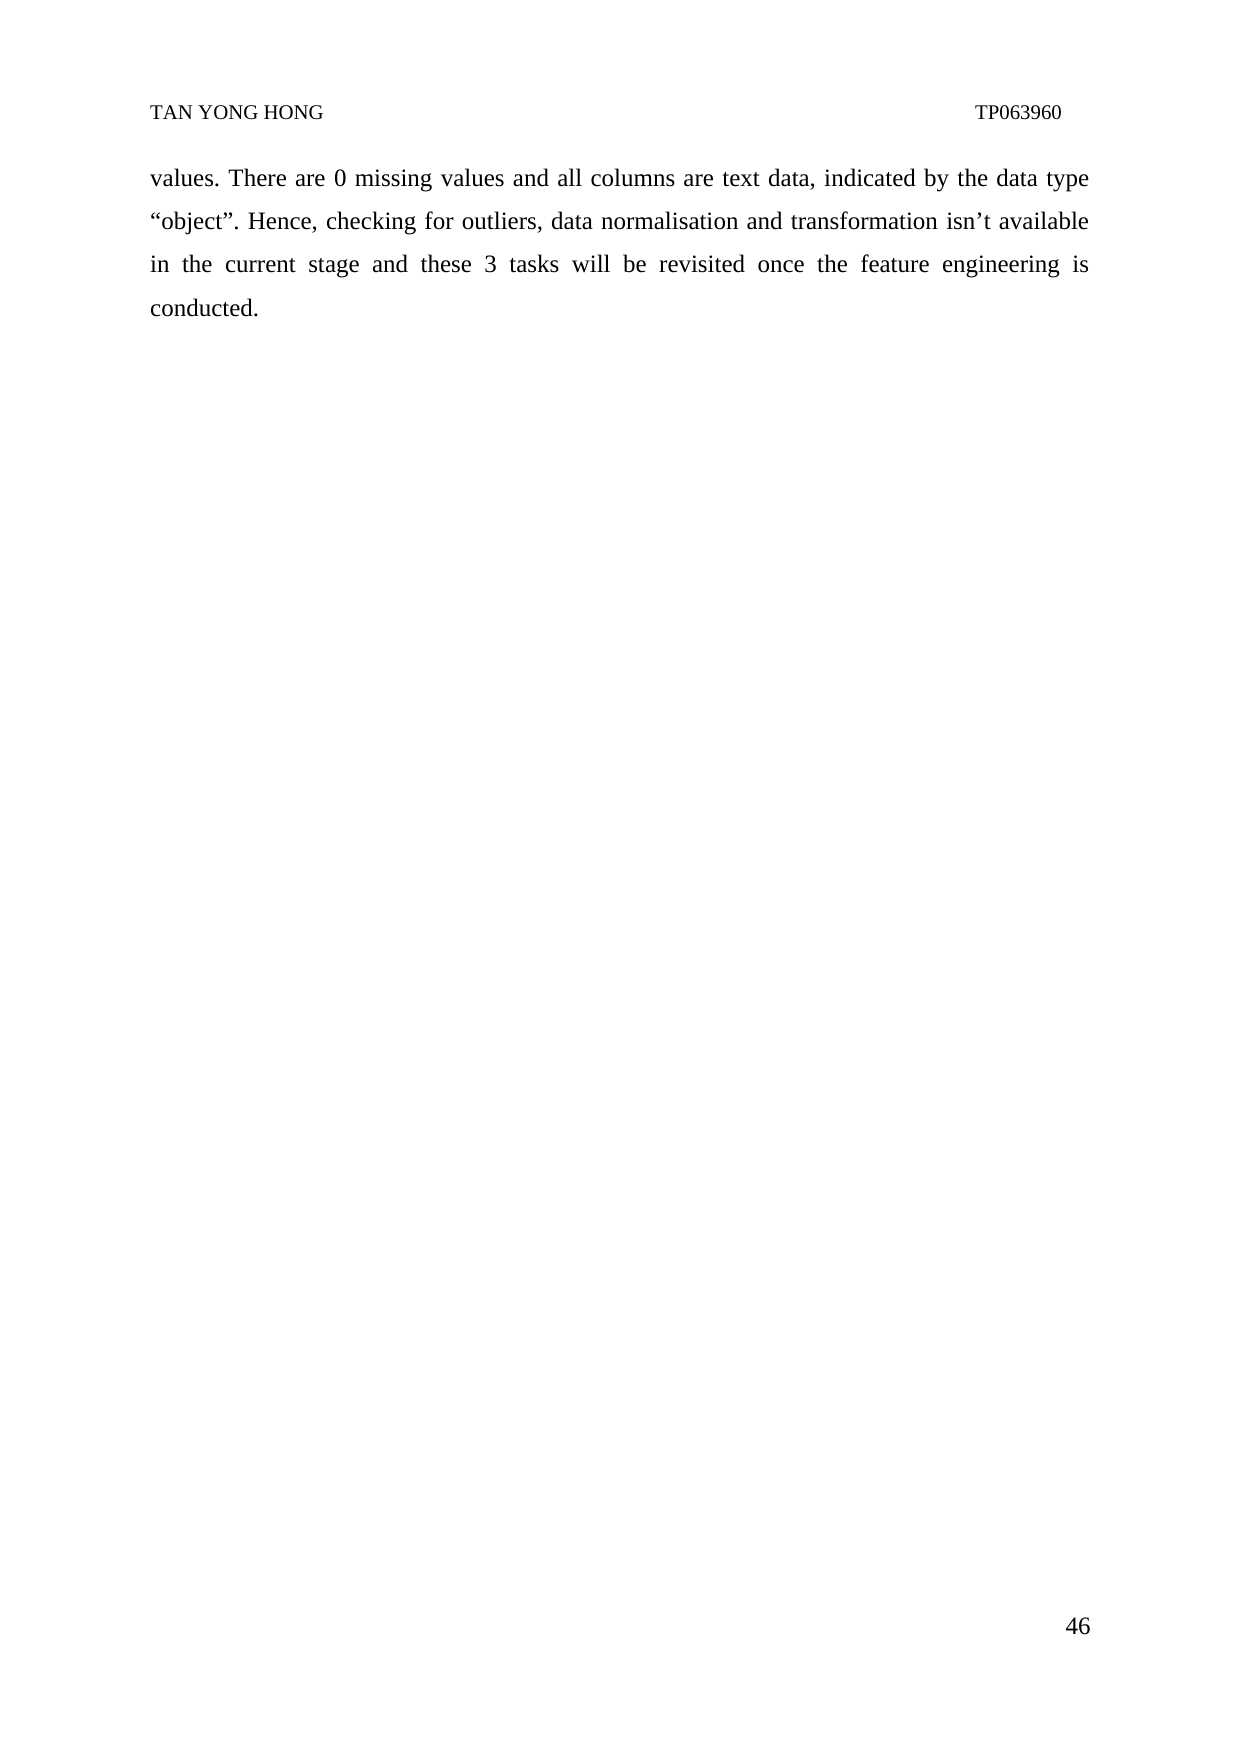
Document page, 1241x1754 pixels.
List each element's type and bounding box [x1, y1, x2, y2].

text [150, 163, 1090, 321]
